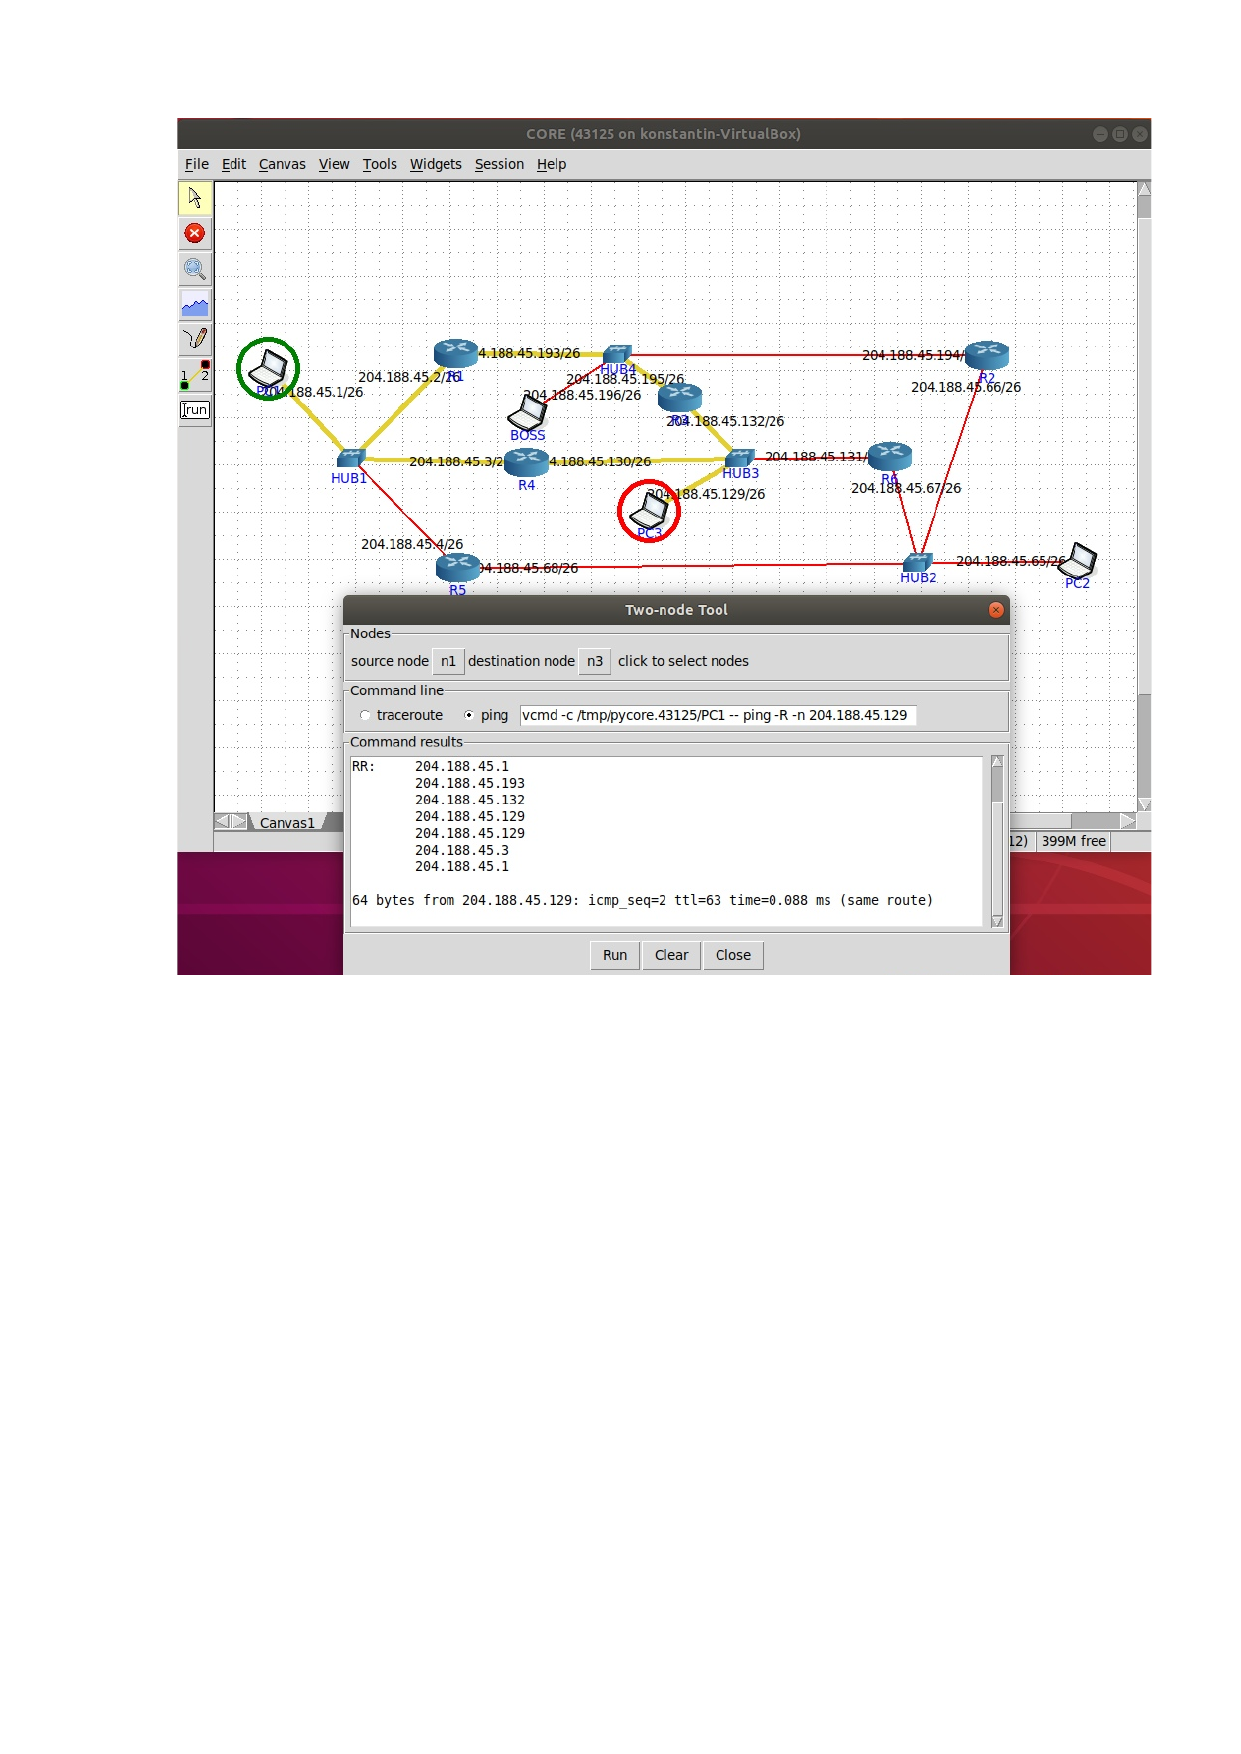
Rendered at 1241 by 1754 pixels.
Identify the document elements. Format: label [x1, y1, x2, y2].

picture [177, 118, 1152, 975]
